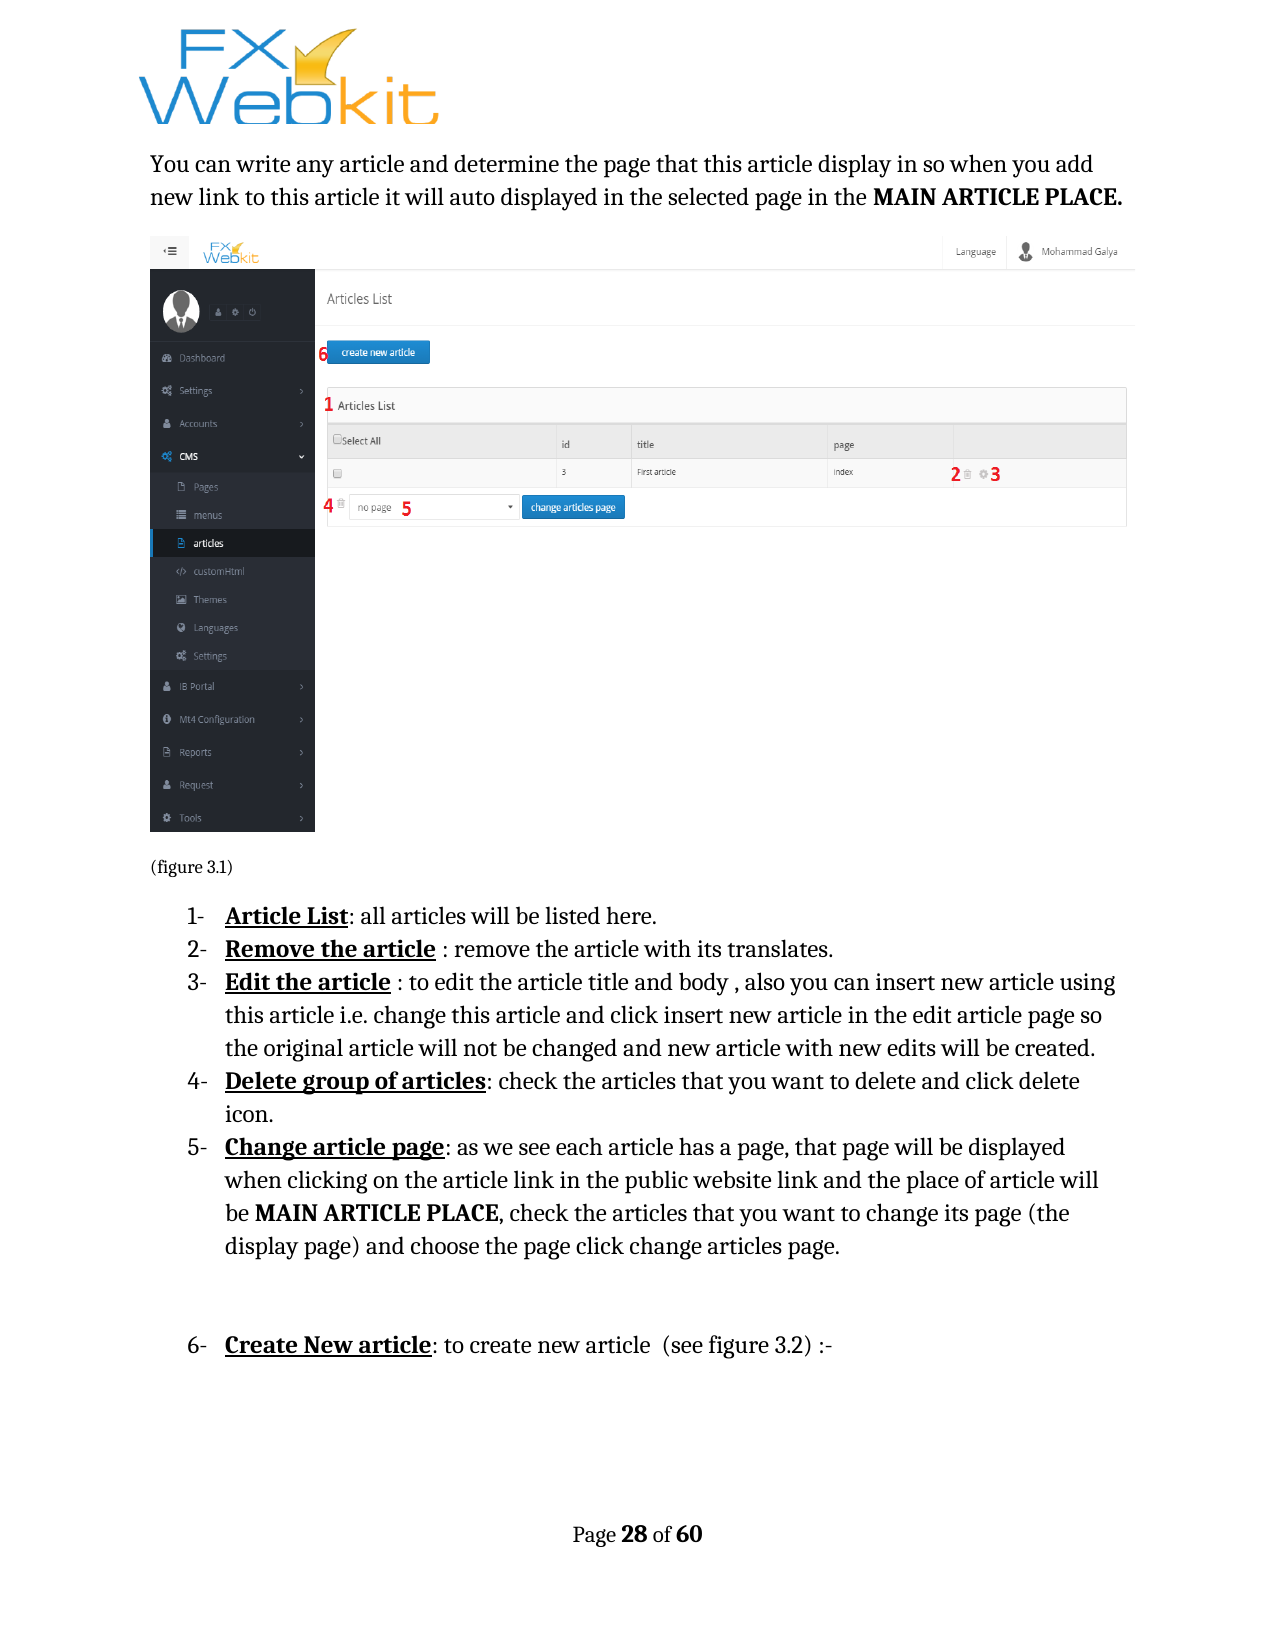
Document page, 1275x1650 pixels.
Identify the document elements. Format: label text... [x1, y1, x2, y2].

list Delete group of articles: check the articles that you want to delete and click delete icon. [187, 1067, 1125, 1129]
picture [130, 23, 440, 124]
list Remove the article : remove the article with its translates. [187, 935, 1125, 964]
list Change article page: as we see each article has a page, that page will be displayed when clicking on the article link in the public website link and the place of article will be MAIN ARTICLE PLACE, check the articles that you want to change its page (the display page) and choose the page click change articles page. [187, 1133, 1125, 1261]
list Article List: all articles will be listed here. [187, 902, 1125, 931]
picture [150, 236, 1136, 832]
text You can write any article and determine the page that this article display in so when you add new link to this article it will auto displayed in the selected page in the MAIN ARTICLE PLACE. [150, 150, 1125, 212]
list Create New article: to create new article (see figure 3.2) :- [187, 1331, 1125, 1360]
list Edit the article : to edit the article title and body , also you can insert new article using this article i.e. change this article and click insert new article in the edit article page so the original article will not be changed and new article with new edits will be created. [187, 968, 1125, 1063]
text (figure 3.1) [150, 856, 1125, 878]
